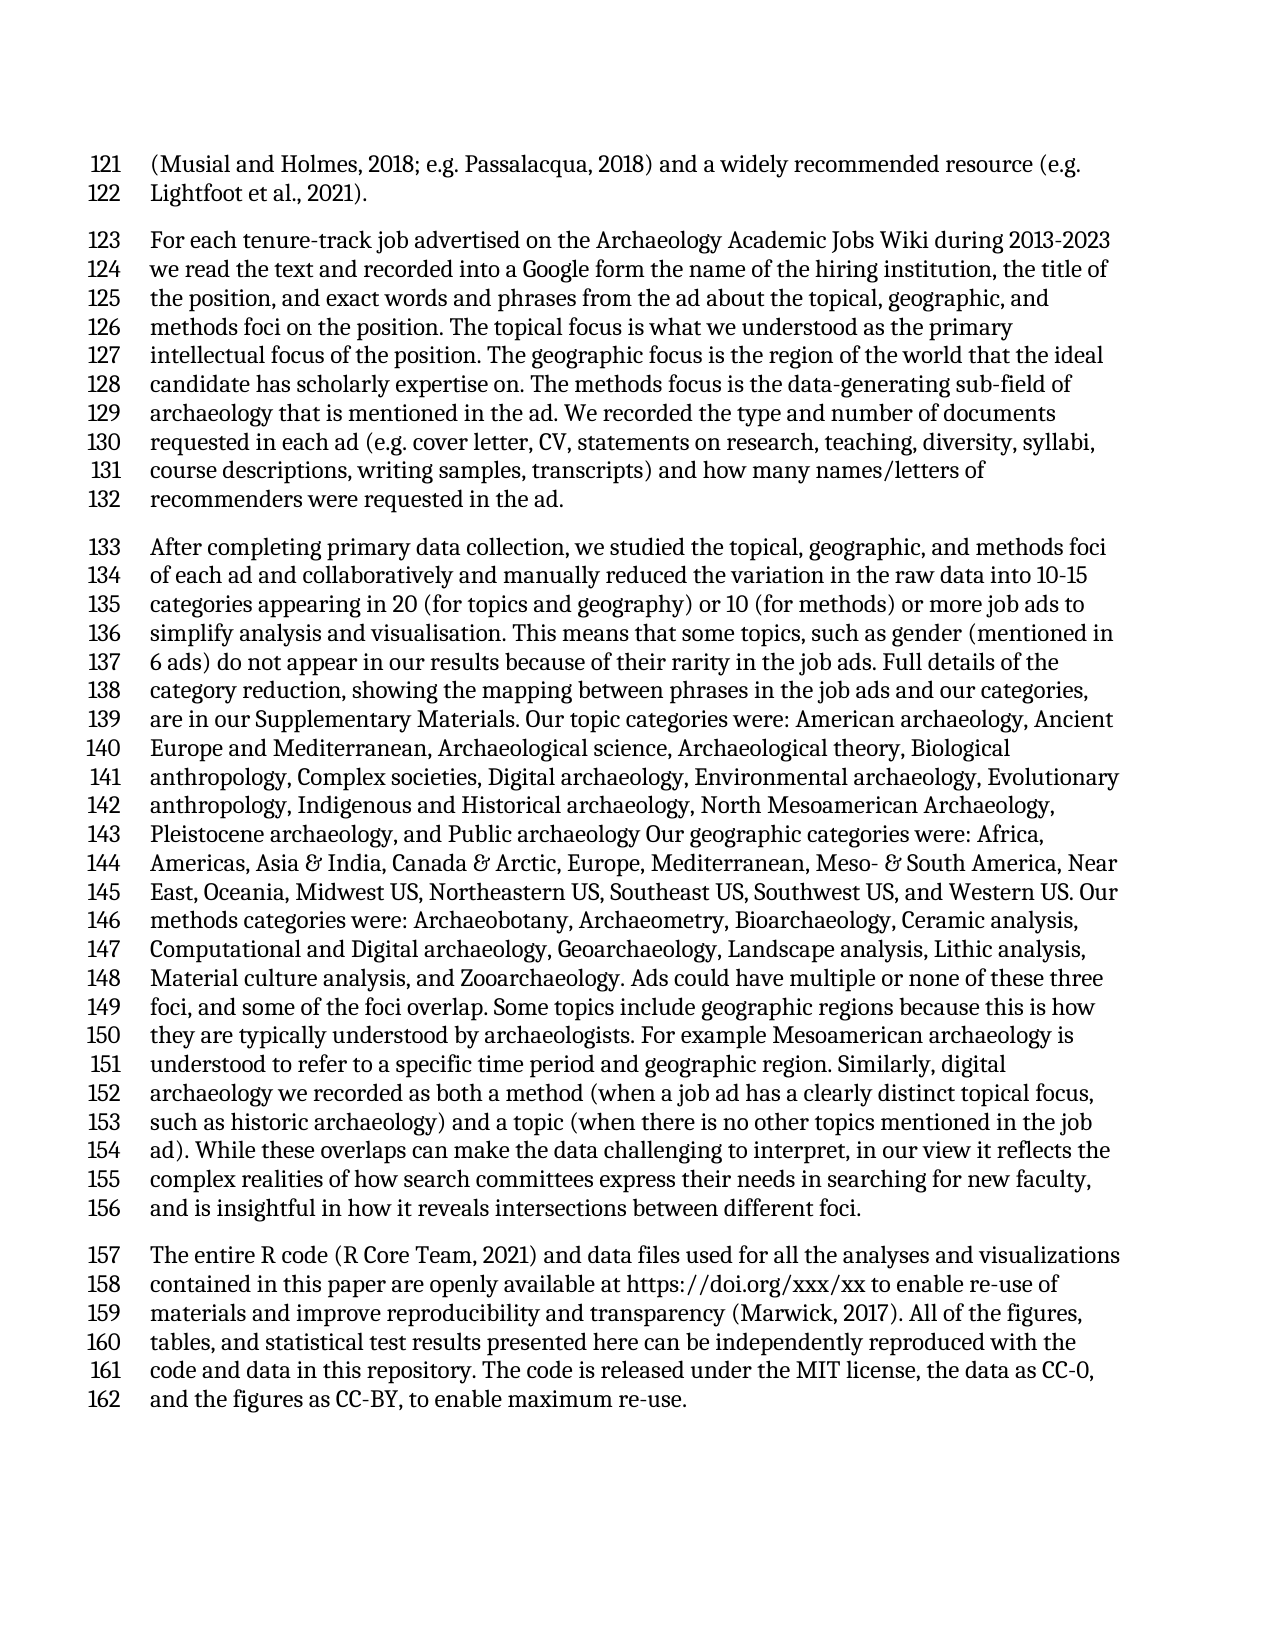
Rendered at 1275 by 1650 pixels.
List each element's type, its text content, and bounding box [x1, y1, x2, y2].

text The entire R code (R Core Team, 2021) and data files used for all the analyses and visualizations contained in this paper are openly available at https://doi.org/xxx/xx to enable re-use of materials and improve reproducibility and transparency (Marwick, 2017). All of the figures, tables, and statistical test results presented here can be independently reproduced with the code and data in this repository. The code is released under the MIT license, the data as CC-0, and the figures as CC-BY, to enable maximum re-use. [150, 1241, 1125, 1414]
text After completing primary data collection, we studied the topical, geographic, and methods foci of each ad and collaboratively and manually reduced the variation in the raw data into 10-15 categories appearing in 20 (for topics and geography) or 10 (for methods) or more job ads to simplify analysis and visualisation. This means that some topics, such as gender (mentioned in 6 ads) do not appear in our results because of their rarity in the job ads. Full details of the category reduction, showing the mapping between phrases in the job ads and our categories, are in our Supplementary Materials. Our topic categories were: American archaeology, Ancient Europe and Mediterranean, Archaeological science, Archaeological theory, Biological anthropology, Complex societies, Digital archaeology, Environmental archaeology, Evolutionary anthropology, Indigenous and Historical archaeology, North Mesoamerican Archaeology, Pleistocene archaeology, and Public archaeology Our geographic categories were: Africa, Americas, Asia & India, Canada & Arctic, Europe, Mediterranean, Meso- & South America, Near East, Oceania, Midwest US, Northeastern US, Southeast US, Southwest US, and Western US. Our methods categories were: Archaeobotany, Archaeometry, Bioarchaeology, Ceramic analysis, Computational and Digital archaeology, Geoarchaeology, Landscape analysis, Lithic analysis, Material culture analysis, and Zooarchaeology. Ads could have multiple or none of these three foci, and some of the foci overlap. Some topics include geographic regions because this is how they are typically understood by archaeologists. For example Mesoamerican archaeology is understood to refer to a specific time period and geographic region. Similarly, digital archaeology we recorded as both a method (when a job ad has a clearly distinct topical focus, such as historic archaeology) and a topic (when there is no other topics mentioned in the job ad). While these overlaps can make the data challenging to interpret, in our view it reflects the complex realities of how search committees express their needs in searching for new faculty, and is insightful in how it reveals intersections between different foci. [150, 532, 1125, 1222]
text For each tenure-track job advertised on the Archaeology Academic Jobs Wiki during 2013-2023 we read the text and recorded into a Google form the name of the hiring institution, the title of the position, and exact words and phrases from the ad about the topical, geographic, and methods foci on the position. The topical focus is what we understood as the primary intellectual focus of the position. The geographic focus is the region of the world that the ideal candidate has scholarly expertise on. The methods focus is the data-generating sub-field of archaeology that is mentioned in the ad. We recorded the type and number of documents requested in each ad (e.g. cover letter, CV, statements on research, teaching, diversity, syllabi, course descriptions, writing samples, transcripts) and how many names/letters of recommenders were requested in the ad. [150, 226, 1125, 514]
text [150, 150, 1125, 207]
